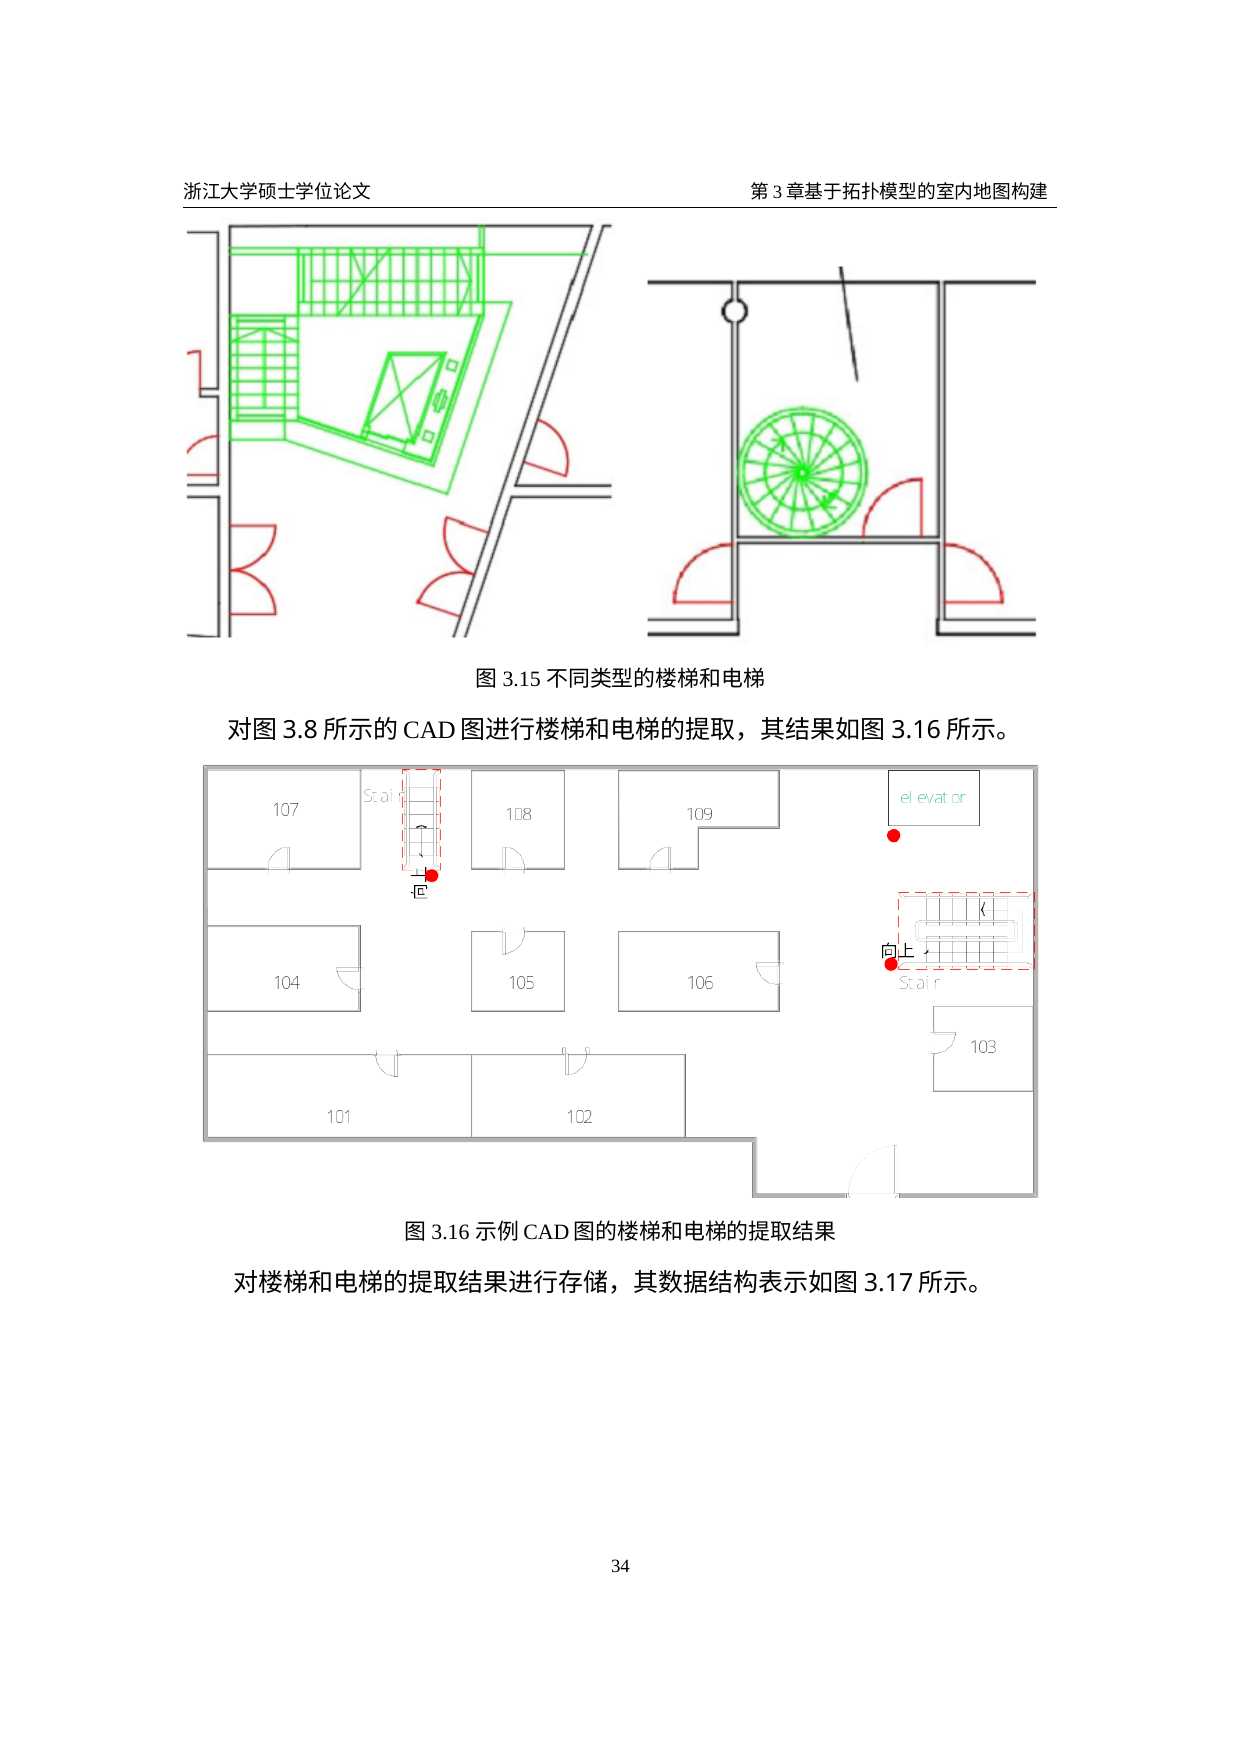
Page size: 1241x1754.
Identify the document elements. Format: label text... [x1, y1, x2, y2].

picture [183, 218, 1057, 646]
